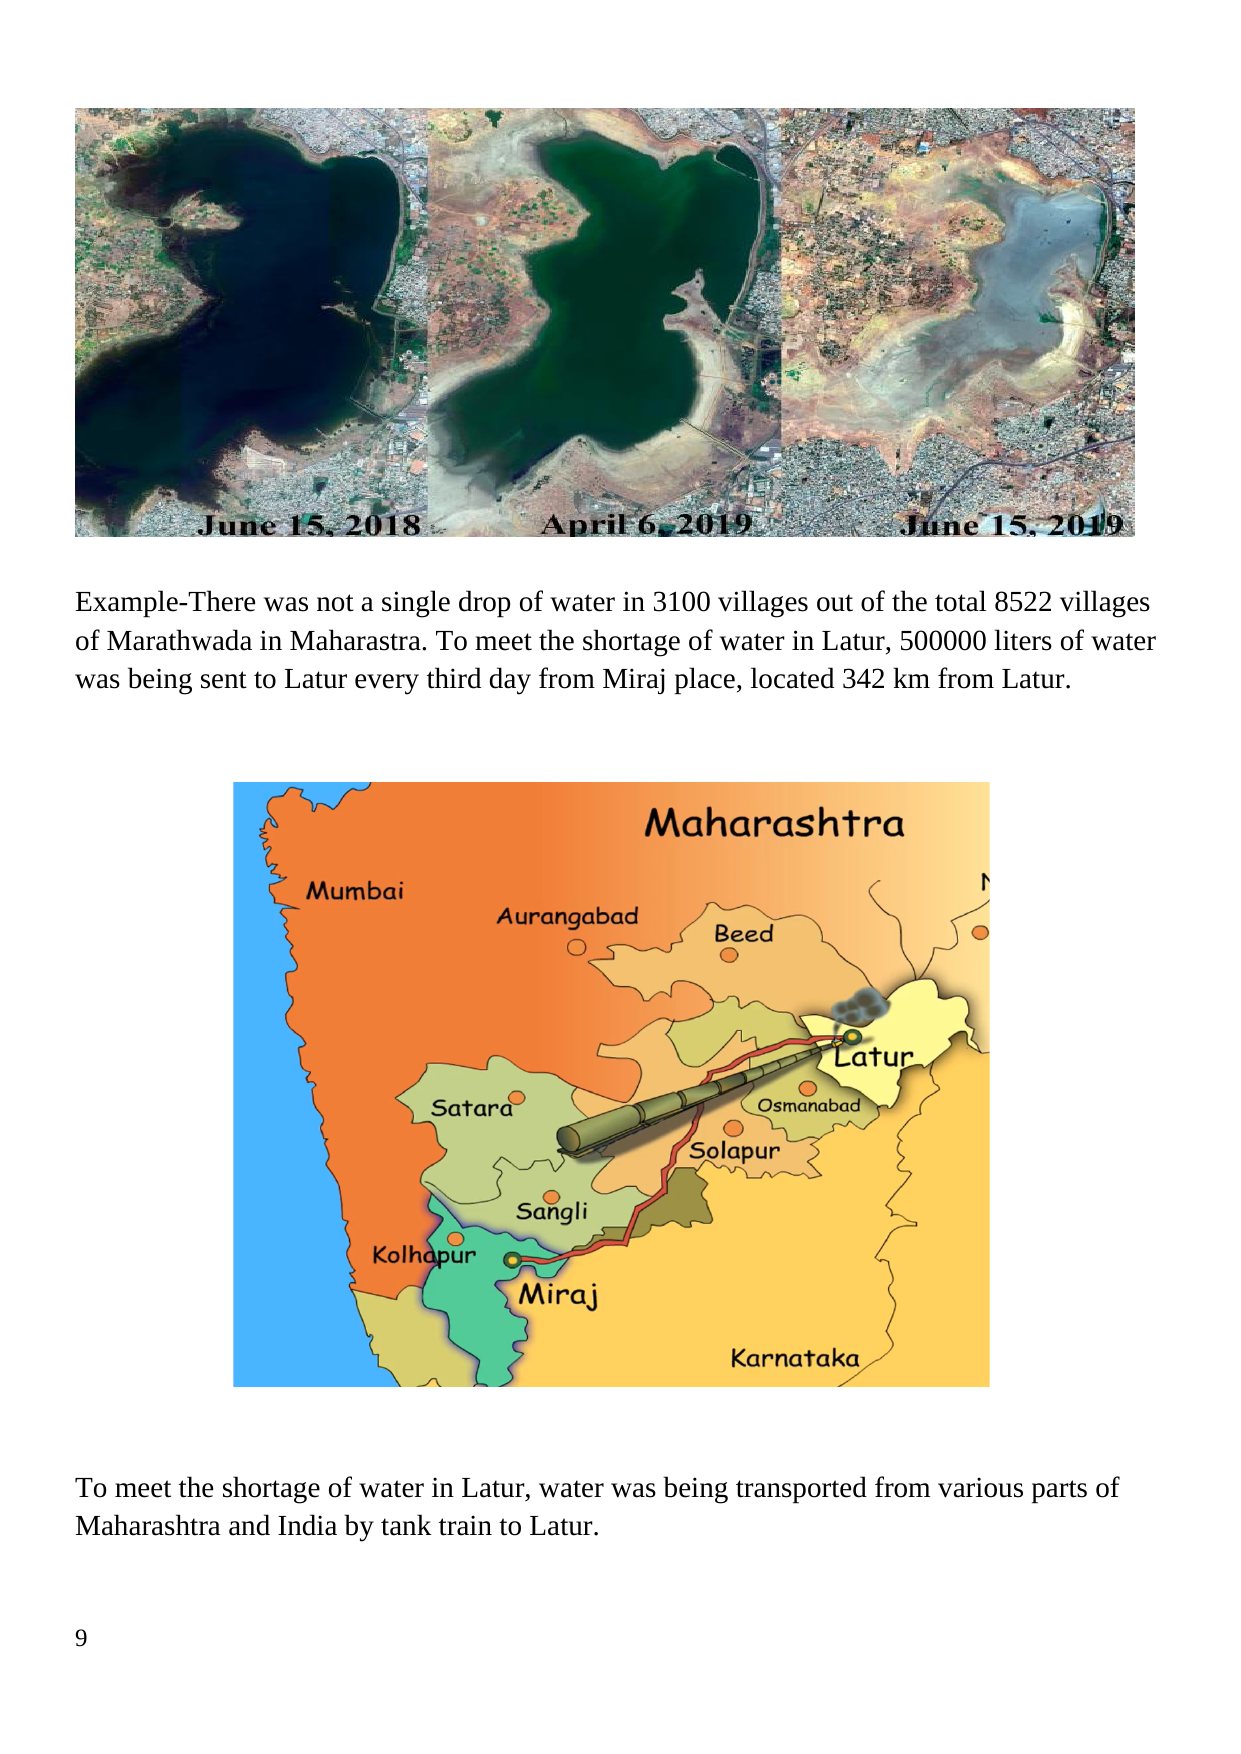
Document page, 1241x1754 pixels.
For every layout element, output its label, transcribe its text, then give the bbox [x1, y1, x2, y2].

text To meet the shortage of water in Latur, water was being transported from various parts of Maharashtra and India by tank train to Latur. [75, 1470, 1165, 1542]
picture [233, 782, 990, 1387]
picture [75, 108, 1135, 537]
text Example-There was not a single drop of water in 3100 villages out of the total 8522 villages of Marathwada in Maharastra. To meet the shortage of water in Latur, 500000 liters of water was being sent to Latur every third day from Miraj place, located 342 km from Latur. [75, 584, 1165, 695]
